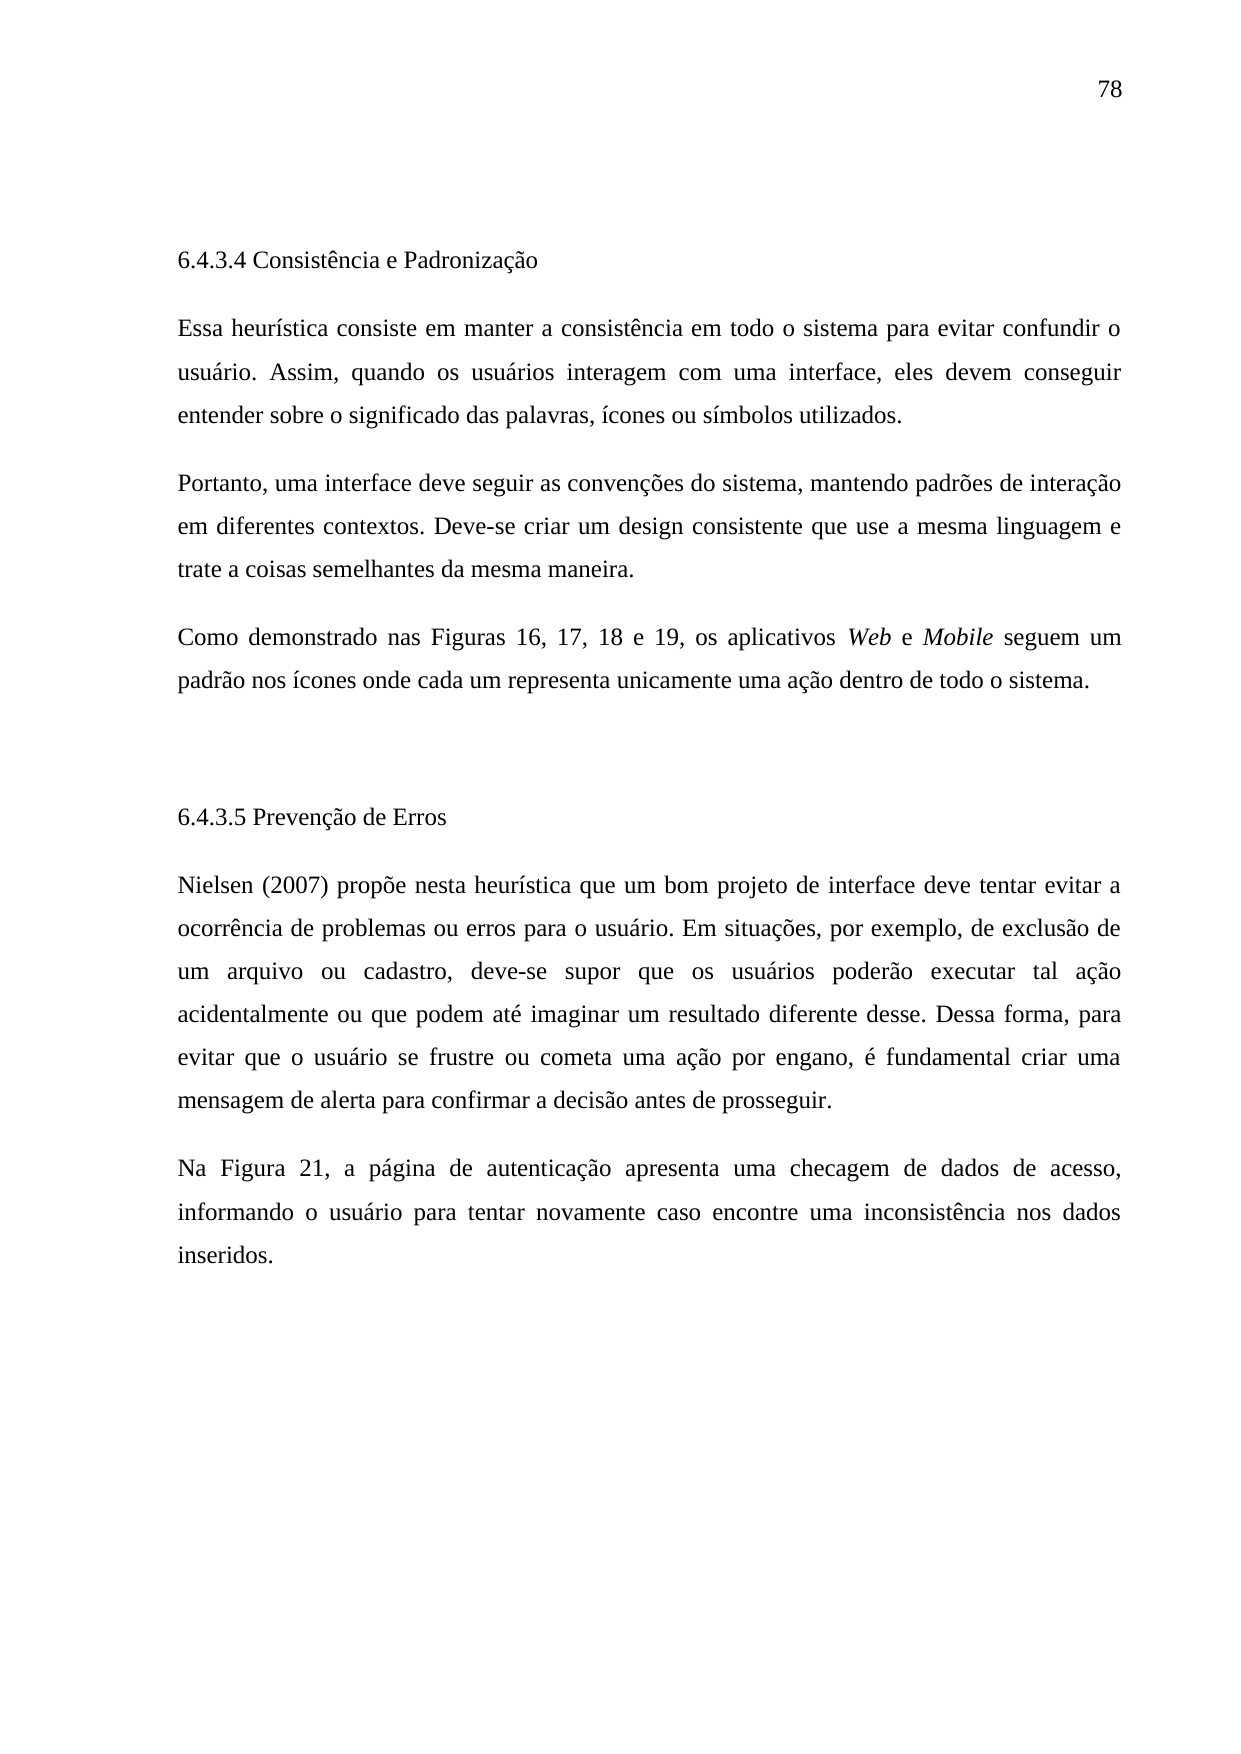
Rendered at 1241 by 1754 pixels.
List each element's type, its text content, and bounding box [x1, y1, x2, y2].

text Essa heurística consiste em manter a consistência em todo o sistema para evitar confundir o usuário. Assim, quando os usuários interagem com uma interface, eles devem conseguir entender sobre o significado das palavras, ícones ou símbolos utilizados. [177, 313, 1122, 428]
text 6.4.3.5 Prevenção de Erros [177, 802, 1122, 830]
text Como demonstrado nas Figuras 16, 17, 18 e 19, os aplicativos Web e Mobile seguem um padrão nos ícones onde cada um representa unicamente uma ação dentro de todo o sistema. [177, 622, 1122, 694]
text Na Figura 21, a página de autenticação apresenta uma checagem de dados de acesso, informando o usuário para tentar novamente caso encontre uma inconsistência nos dados inseridos. [177, 1153, 1122, 1268]
text Nielsen (2007) propõe nesta heurística que um bom projeto de interface deve tentar evitar a ocorrência de problemas ou erros para o usuário. Em situações, por exemplo, de exclusão de um arquivo ou cadastro, deve-se supor que os usuários poderão executar tal ação acidentalmente ou que podem até imaginar um resultado diferente desse. Dessa forma, para evitar que o usuário se frustre ou cometa uma ação por engano, é fundamental criar uma mensagem de alerta para confirmar a decisão antes de prosseguir. [177, 870, 1122, 1114]
text 6.4.3.4 Consistência e Padronização [177, 245, 1122, 274]
text Portanto, uma interface deve seguir as convenções do sistema, mantendo padrões de interação em diferentes contextos. Deve-se criar um design consistente que use a mesma linguagem e trate a coisas semelhantes da mesma maneira. [177, 468, 1122, 583]
